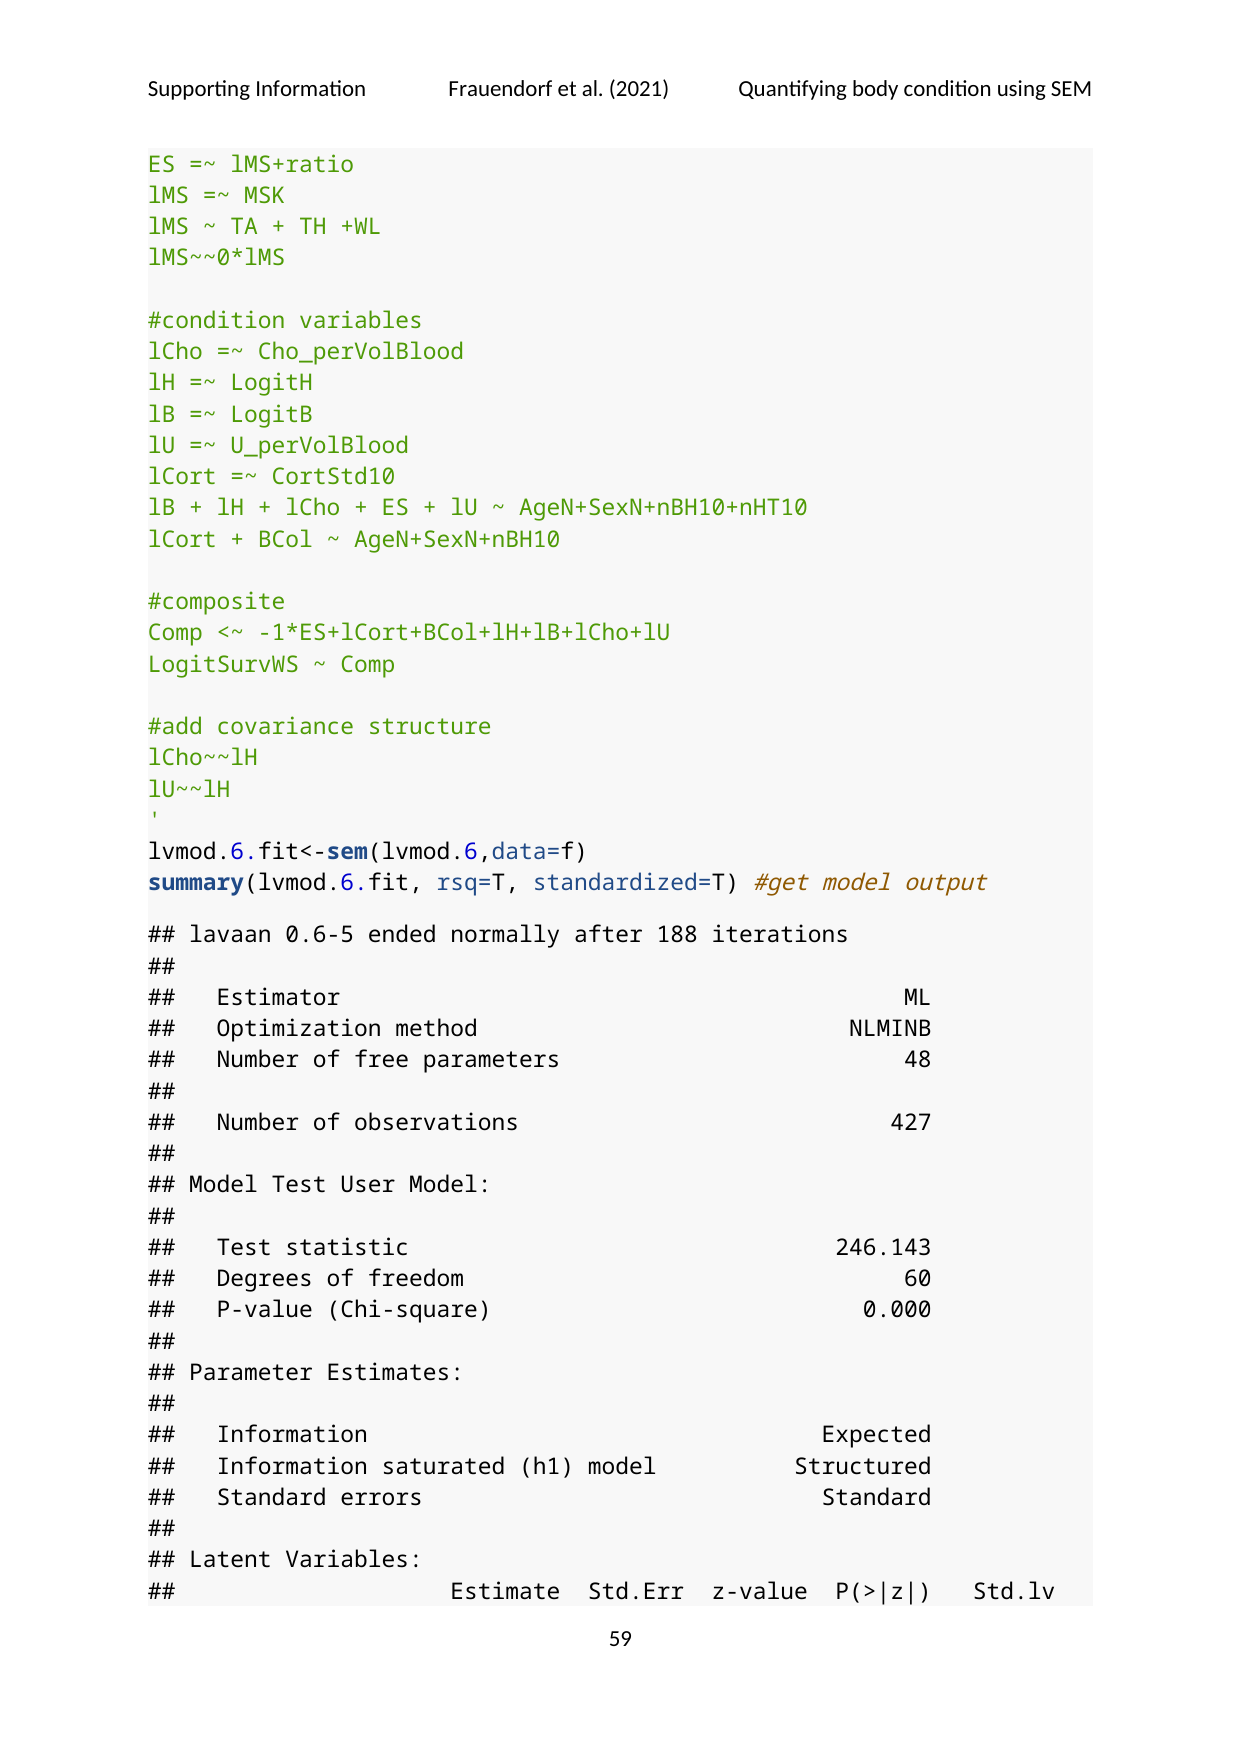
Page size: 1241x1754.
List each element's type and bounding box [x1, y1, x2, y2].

text [148, 918, 1093, 1606]
text [148, 148, 1093, 898]
